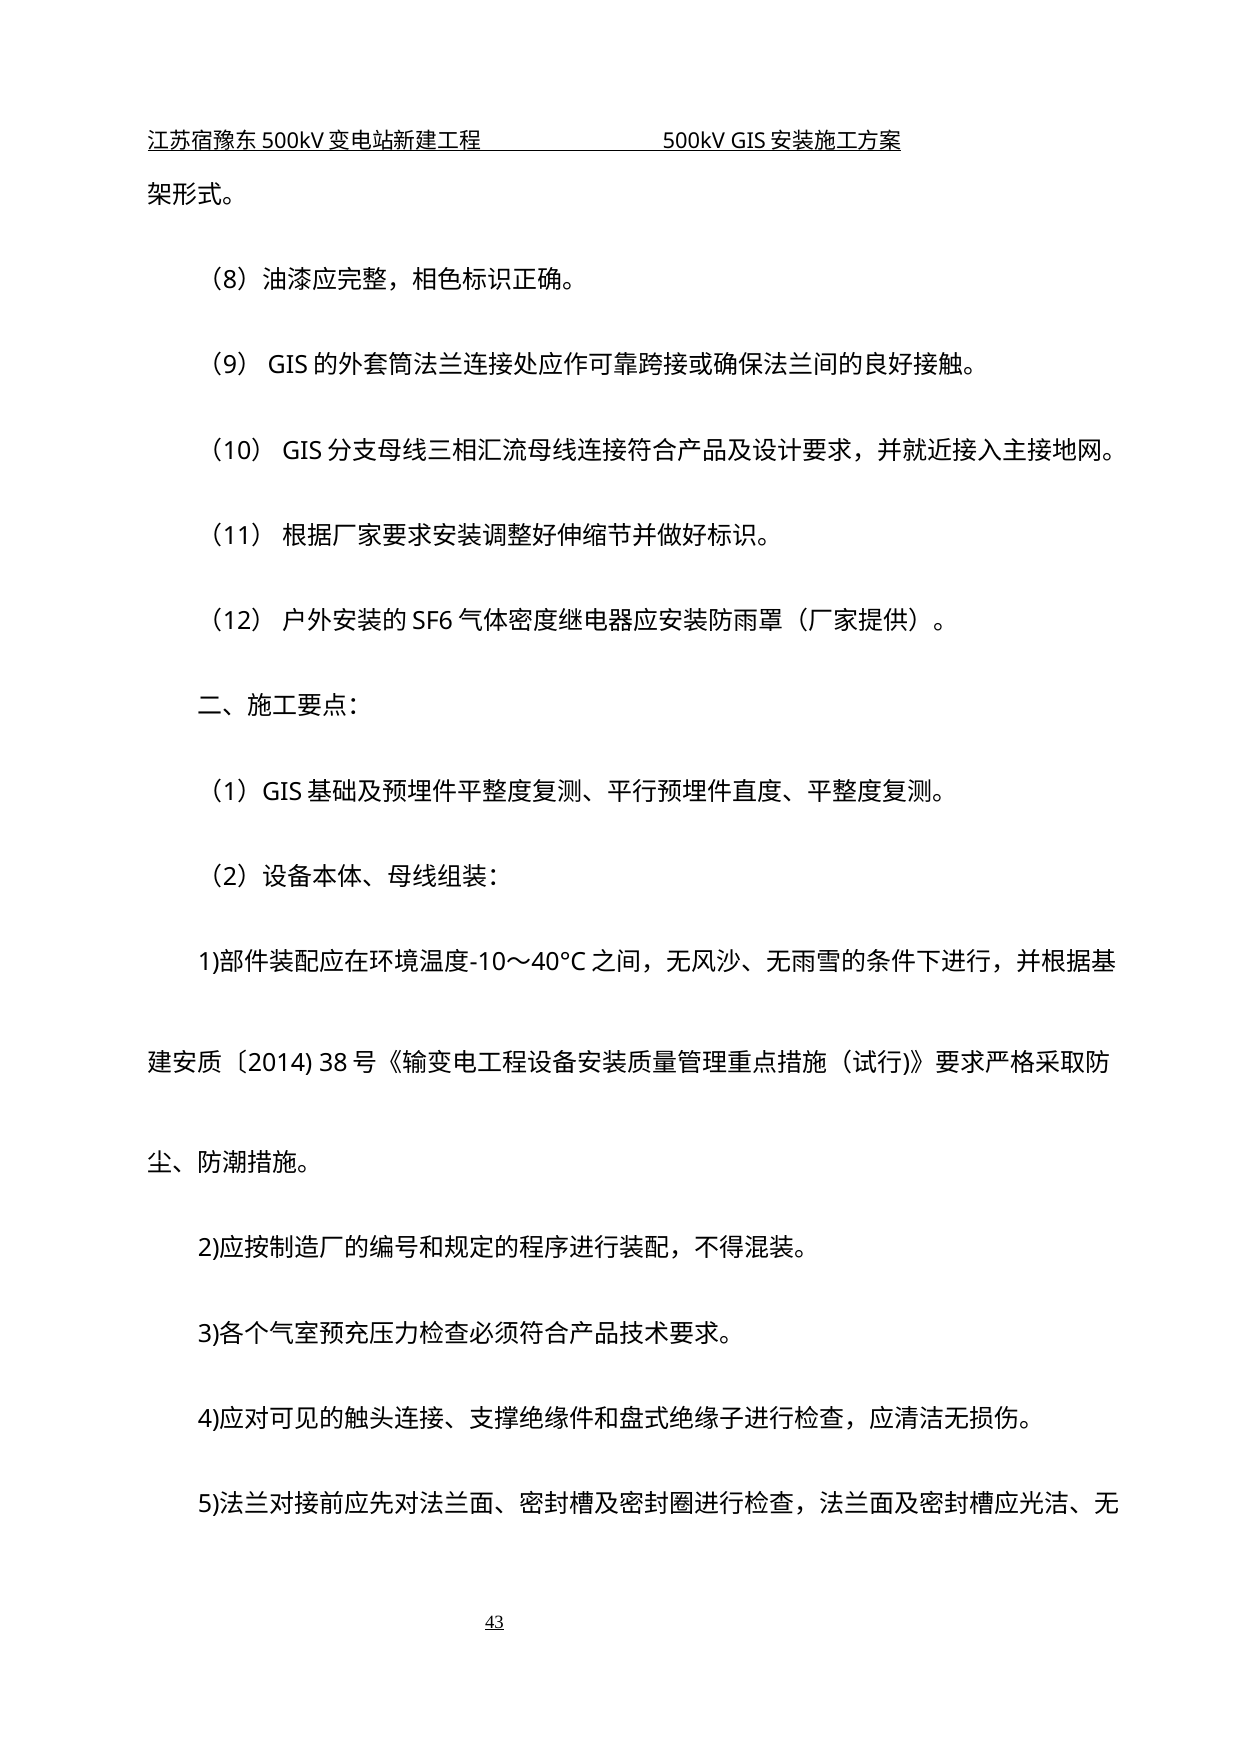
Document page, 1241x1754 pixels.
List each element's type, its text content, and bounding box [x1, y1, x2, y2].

text （1）GIS基础及预埋件平整度复测、平行预埋件直度、平整度复测。 [148, 756, 1122, 823]
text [148, 159, 1122, 226]
text （2）设备本体、母线组装： [148, 841, 1122, 908]
text 1)部件装配应在环境温度-10〜40°C之间，无风沙、无雨雪的条件下进行，并根据基建安质〔2014) 38号《输变电工程设备安装质量管理重点措施（试行)》要求严格采取防尘、防潮措施。 [148, 926, 1122, 1194]
text （12） 户外安装的SF6气体密度继电器应安装防雨罩（厂家提供）。 [148, 585, 1122, 652]
text 2)应按制造厂的编号和规定的程序进行装配，不得混装。 [148, 1212, 1122, 1279]
text （11） 根据厂家要求安装调整好伸缩节并做好标识。 [148, 500, 1122, 567]
text （9） GIS的外套筒法兰连接处应作可靠跨接或确保法兰间的良好接触。 [148, 329, 1122, 397]
text （10） GIS分支母线三相汇流母线连接符合产品及设计要求，并就近接入主接地网。 [148, 415, 1122, 482]
text 3)各个气室预充压力检查必须符合产品技术要求。 [148, 1298, 1122, 1365]
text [148, 1468, 1122, 1535]
text 4)应对可见的触头连接、支撑绝缘件和盘式绝缘子进行检查，应清洁无损伤。 [148, 1383, 1122, 1450]
text 二、施工要点： [148, 670, 1122, 737]
text （8）油漆应完整，相色标识正确。 [148, 244, 1122, 311]
